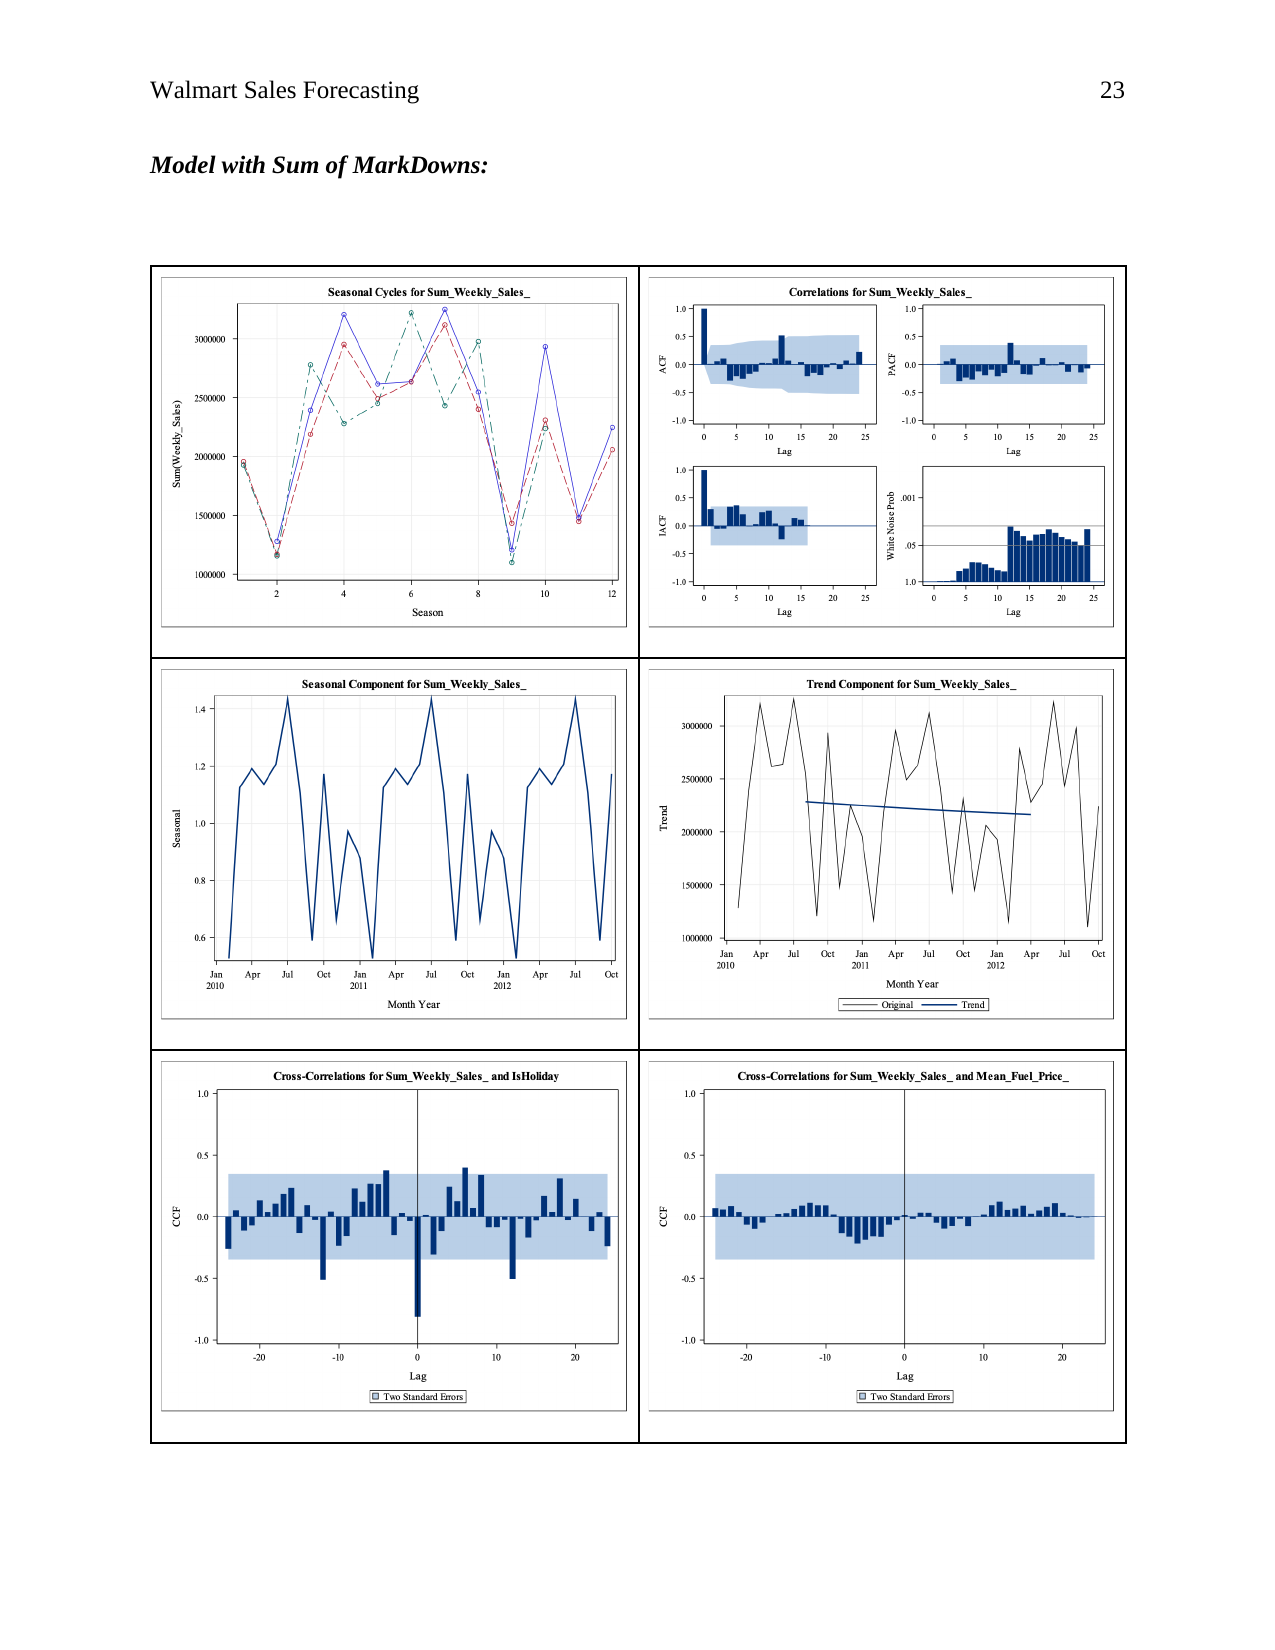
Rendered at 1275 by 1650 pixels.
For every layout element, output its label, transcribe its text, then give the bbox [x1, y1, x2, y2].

picture [161, 1061, 628, 1412]
subtitle Model with Sum of MarkDowns: [150, 150, 1125, 179]
table_cell [640, 1051, 1125, 1442]
table_cell [640, 659, 1125, 1049]
table_cell [152, 659, 638, 1049]
picture [648, 277, 1115, 628]
table_header [152, 267, 638, 657]
picture [648, 1061, 1115, 1412]
table_header [640, 267, 1125, 657]
picture [161, 669, 628, 1020]
picture [161, 277, 628, 628]
table_cell [152, 1051, 638, 1442]
picture [648, 669, 1115, 1020]
